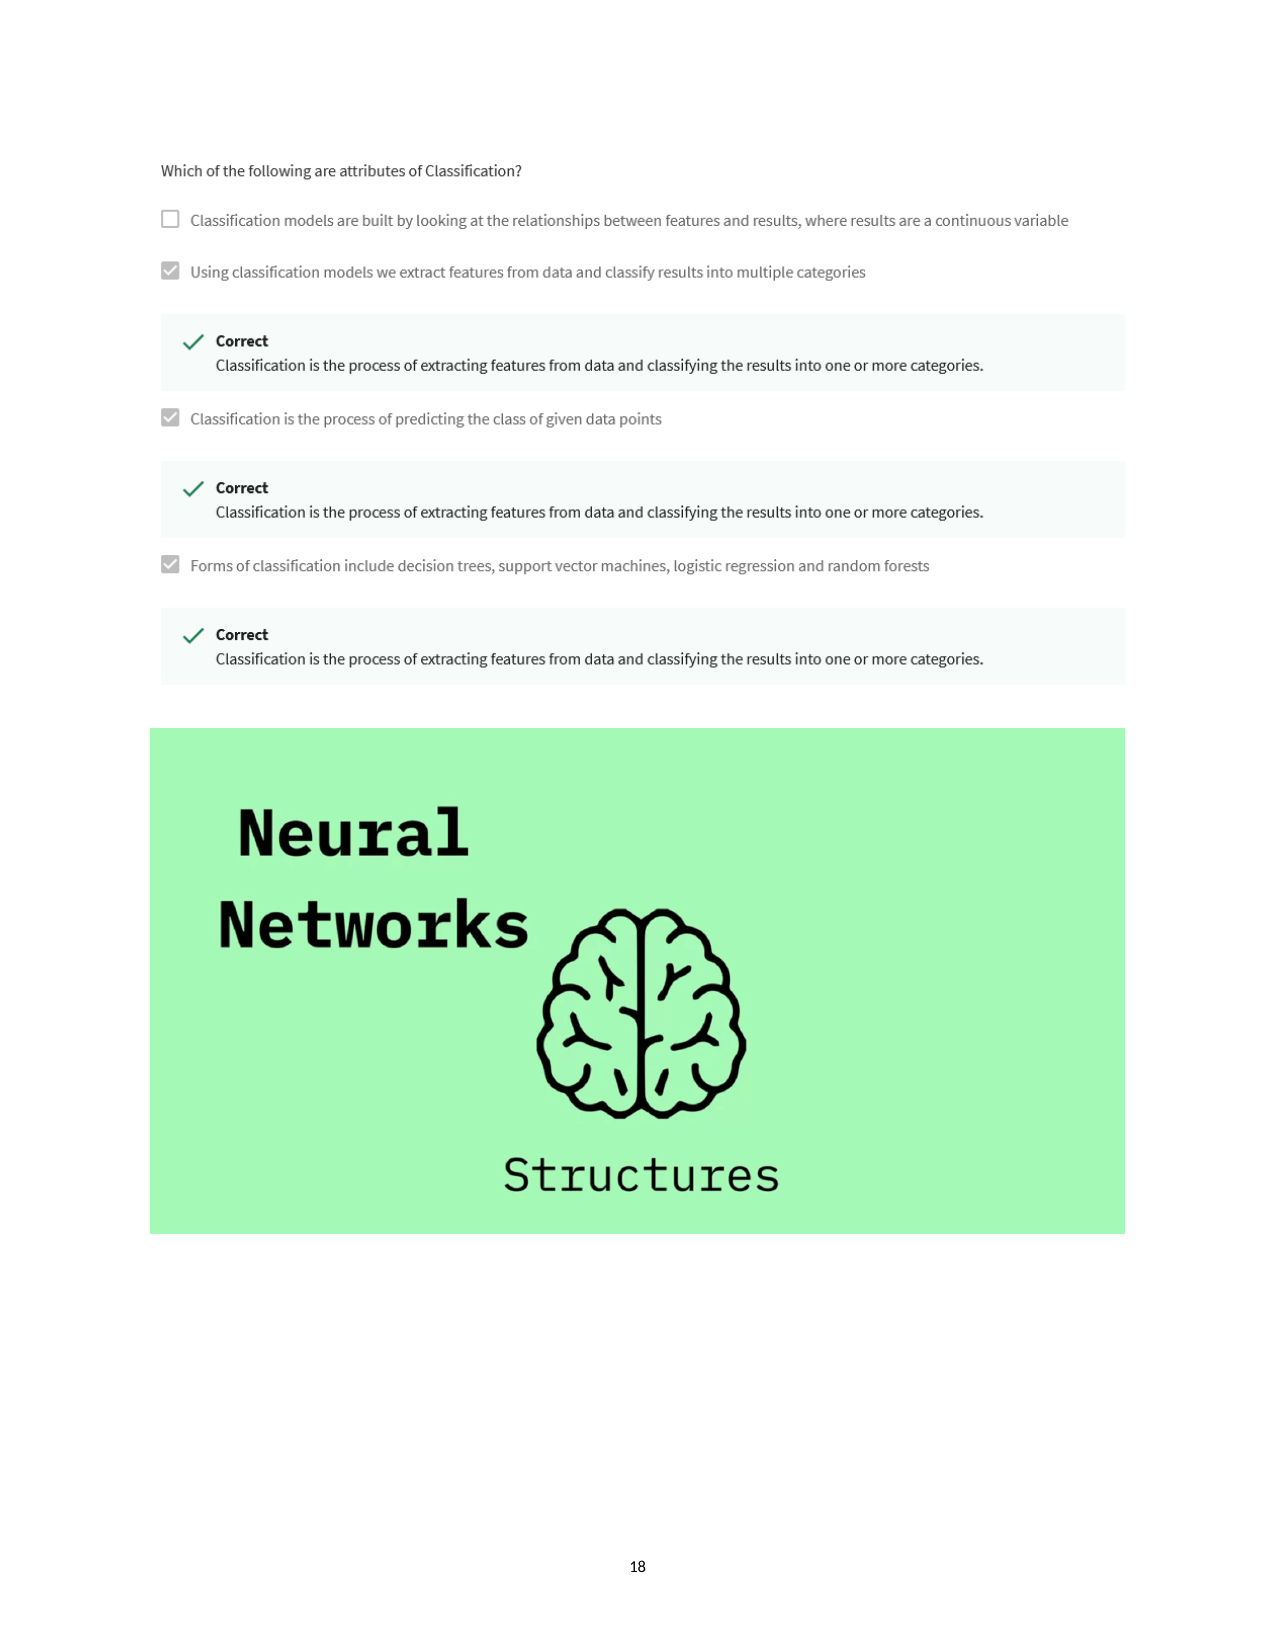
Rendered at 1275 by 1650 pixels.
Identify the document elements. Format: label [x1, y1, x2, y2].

picture [150, 150, 1125, 710]
picture [150, 728, 1125, 1234]
